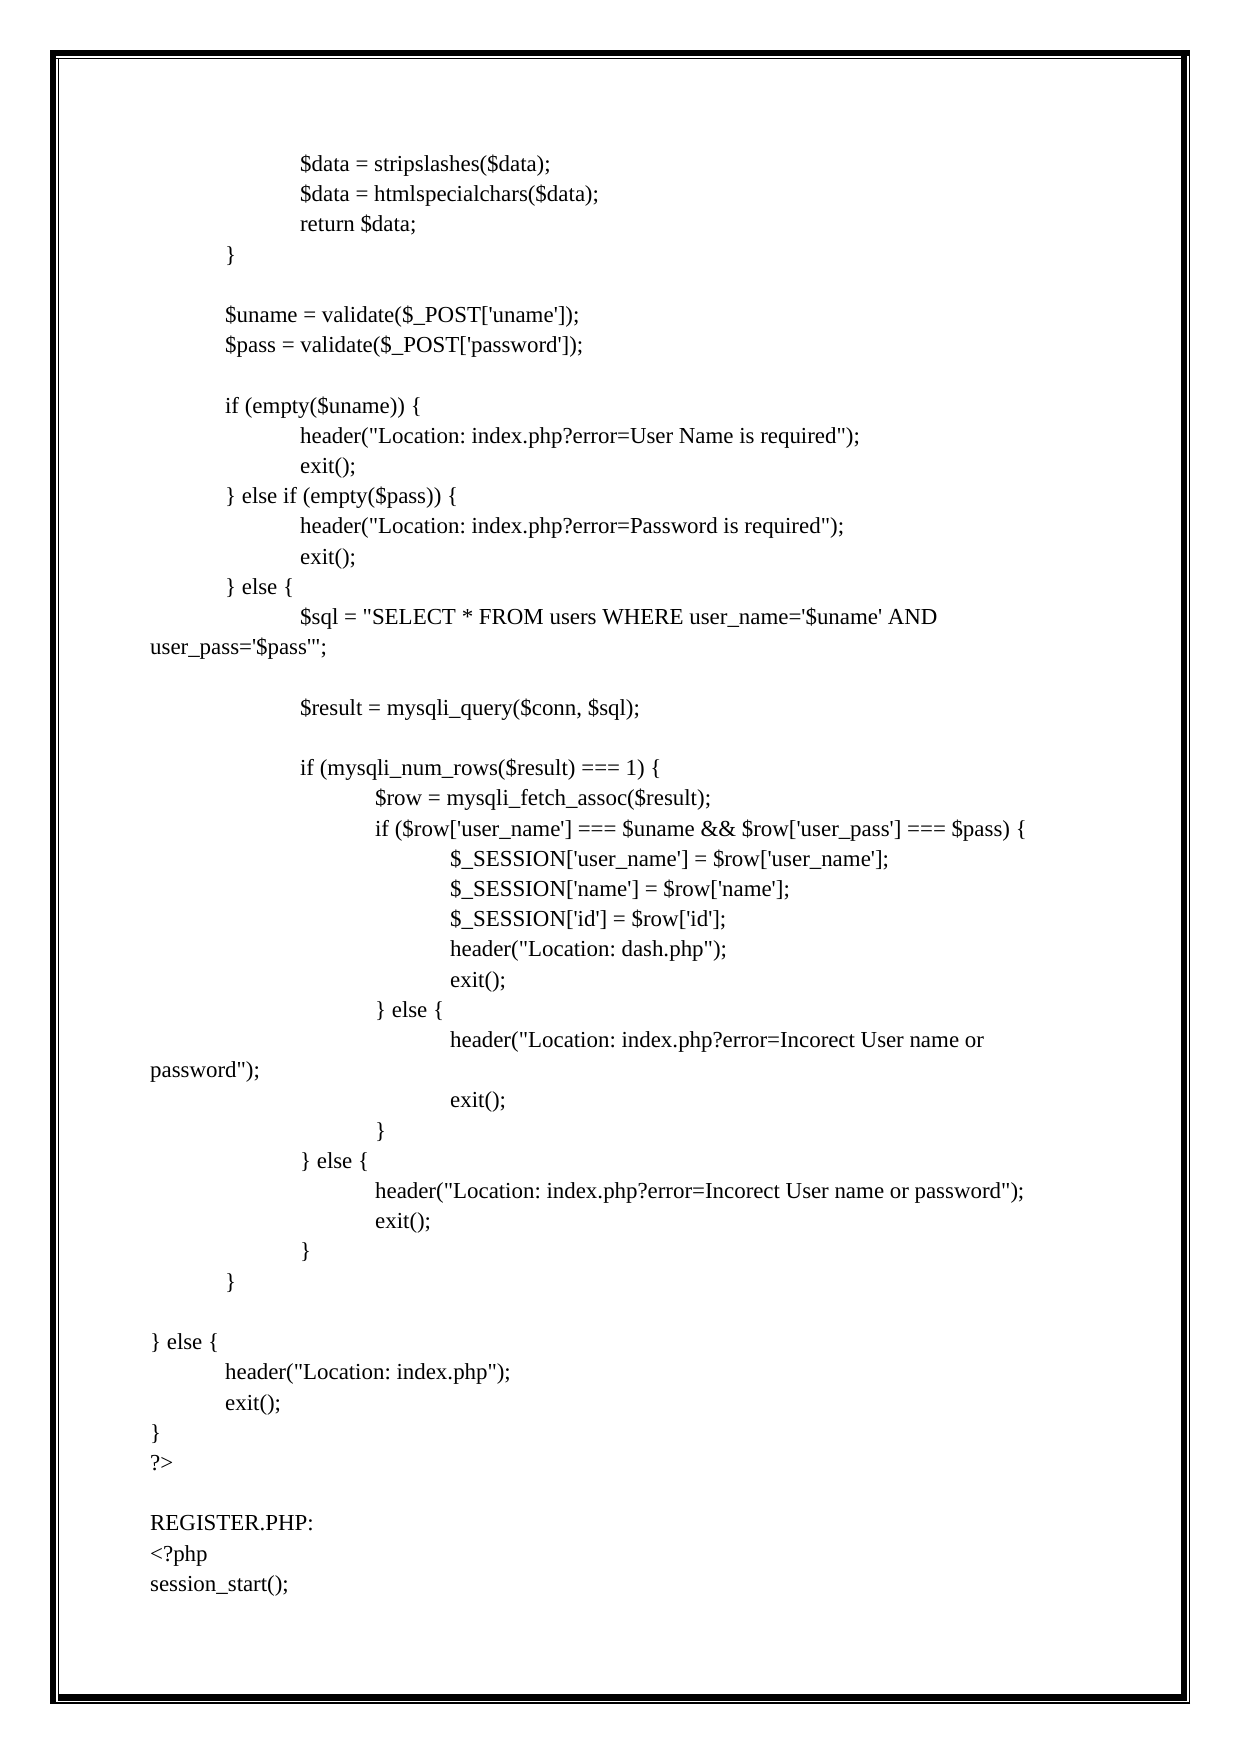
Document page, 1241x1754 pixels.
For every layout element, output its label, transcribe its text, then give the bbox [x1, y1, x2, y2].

text } [150, 1117, 1090, 1143]
text } else { [150, 1328, 1090, 1354]
text header("Location: index.php?error=Incorect User name or password"); [150, 1026, 1090, 1083]
text header("Location: index.php?error=User Name is required"); [150, 422, 1090, 448]
text } [150, 241, 1090, 267]
text if ($row['user_name'] === $uname && $row['user_pass'] === $pass) { [150, 814, 1090, 841]
text $result = mysqli_query($conn, $sql); [150, 694, 1090, 720]
text } [150, 1419, 1090, 1445]
text header("Location: index.php?error=Password is required"); [150, 512, 1090, 539]
text } else { [150, 1147, 1090, 1173]
text return $data; [150, 210, 1090, 237]
text exit(); [150, 543, 1090, 569]
text <?php [150, 1539, 1090, 1566]
text $row = mysqli_fetch_assoc($result); [150, 784, 1090, 811]
text session_start(); [150, 1570, 1090, 1596]
text } [150, 1237, 1090, 1264]
text $uname = validate($_POST['uname']); [150, 301, 1090, 327]
text } else { [150, 573, 1090, 599]
text exit(); [150, 966, 1090, 992]
text $_SESSION['id'] = $row['id']; [150, 905, 1090, 932]
text $pass = validate($_POST['password']); [150, 331, 1090, 358]
text } [150, 1268, 1090, 1294]
text } else if (empty($pass)) { [150, 482, 1090, 509]
text exit(); [150, 1388, 1090, 1415]
text if (empty($uname)) { [150, 392, 1090, 418]
text $data = htmlspecialchars($data); [150, 180, 1090, 207]
text ?> [150, 1449, 1090, 1475]
text $data = stripslashes($data); [150, 150, 1090, 176]
text exit(); [150, 1207, 1090, 1234]
text exit(); [150, 452, 1090, 478]
text if (mysqli_num_rows($result) === 1) { [150, 754, 1090, 781]
text exit(); [150, 1086, 1090, 1113]
text header("Location: index.php?error=Incorect User name or password"); [150, 1177, 1090, 1203]
text header("Location: dash.php"); [150, 935, 1090, 962]
text $sql = "SELECT * FROM users WHERE user_name='$uname' AND user_pass='$pass'"; [150, 603, 1090, 660]
text header("Location: index.php"); [150, 1358, 1090, 1385]
text $_SESSION['user_name'] = $row['user_name']; [150, 845, 1090, 871]
text $_SESSION['name'] = $row['name']; [150, 875, 1090, 901]
text REGISTER.PHP: [150, 1509, 1090, 1536]
text } else { [150, 996, 1090, 1022]
